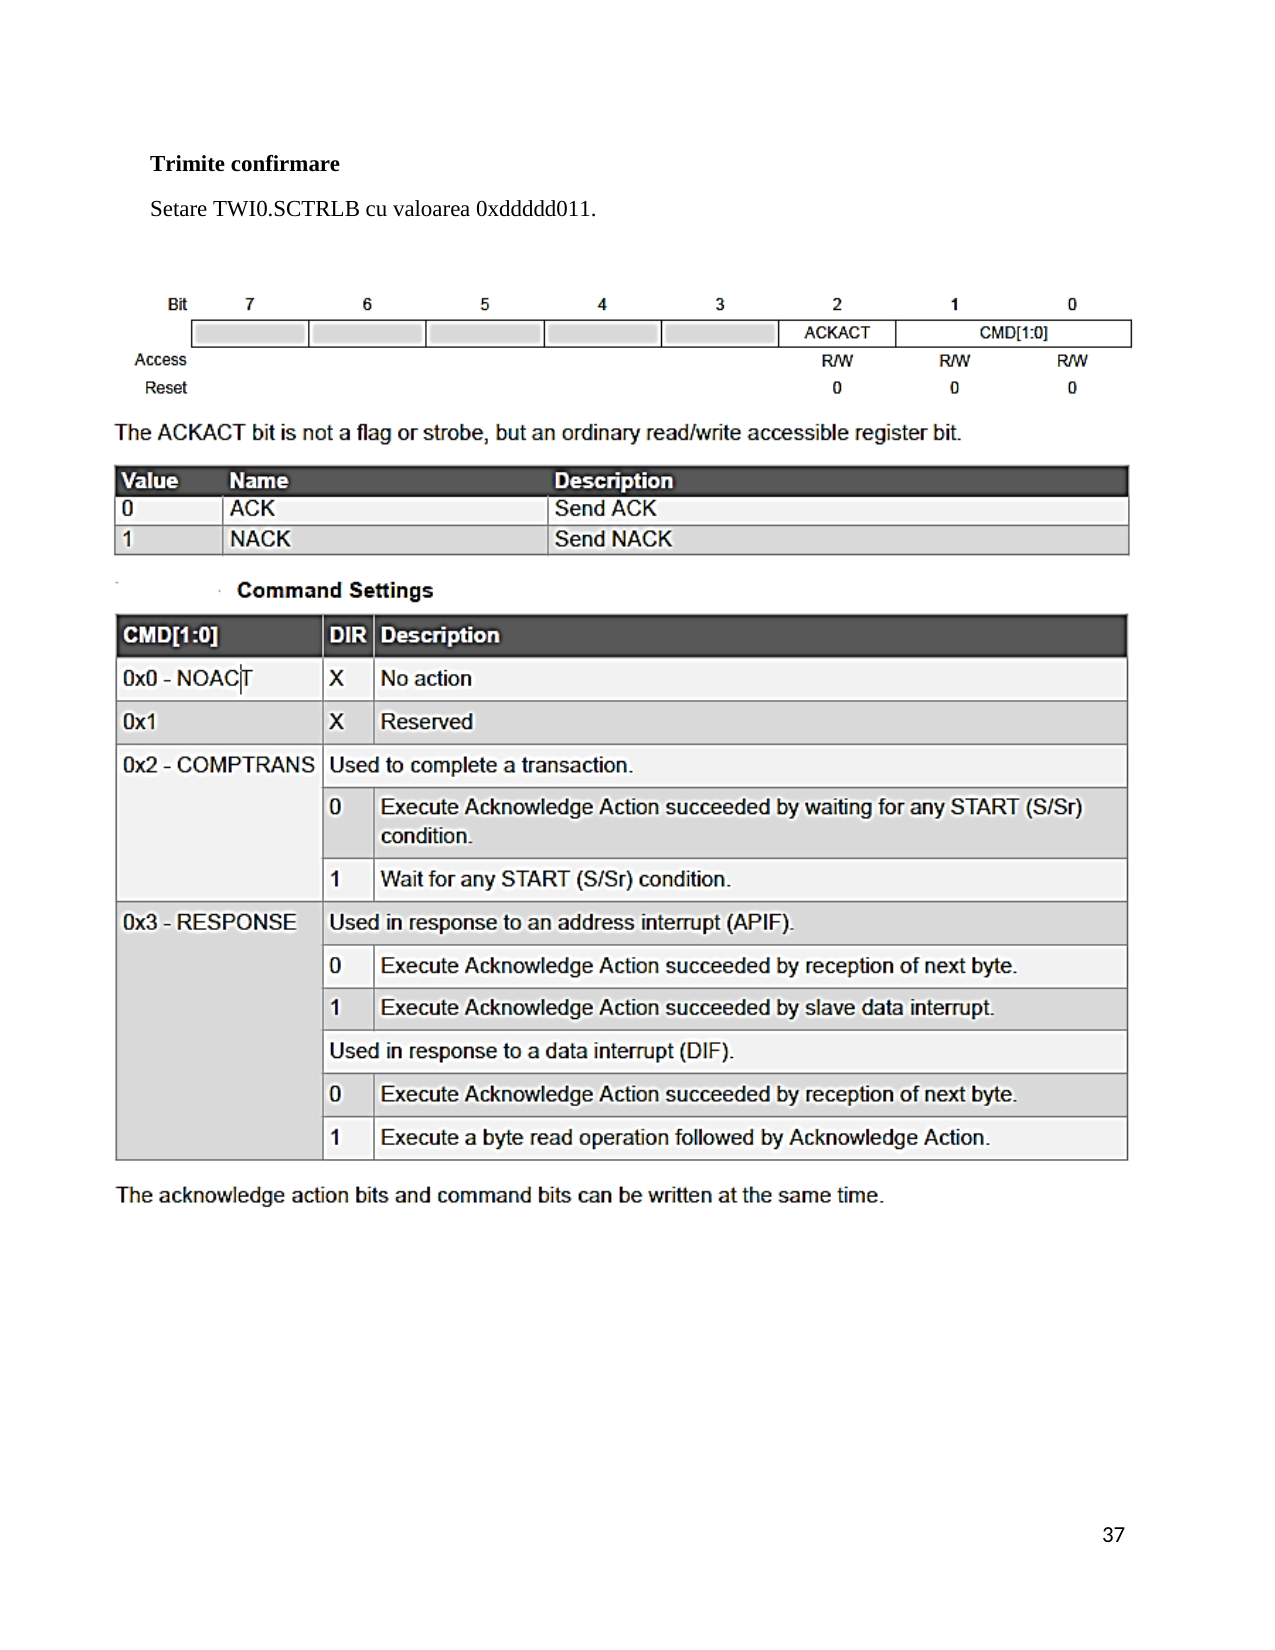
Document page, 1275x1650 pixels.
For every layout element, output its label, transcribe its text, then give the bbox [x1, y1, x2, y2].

text Trimite confirmare [150, 150, 1125, 176]
picture [103, 278, 1144, 1210]
text Setare TWI0.SCTRLB cu valoarea 0xddddd011. [150, 195, 1125, 221]
